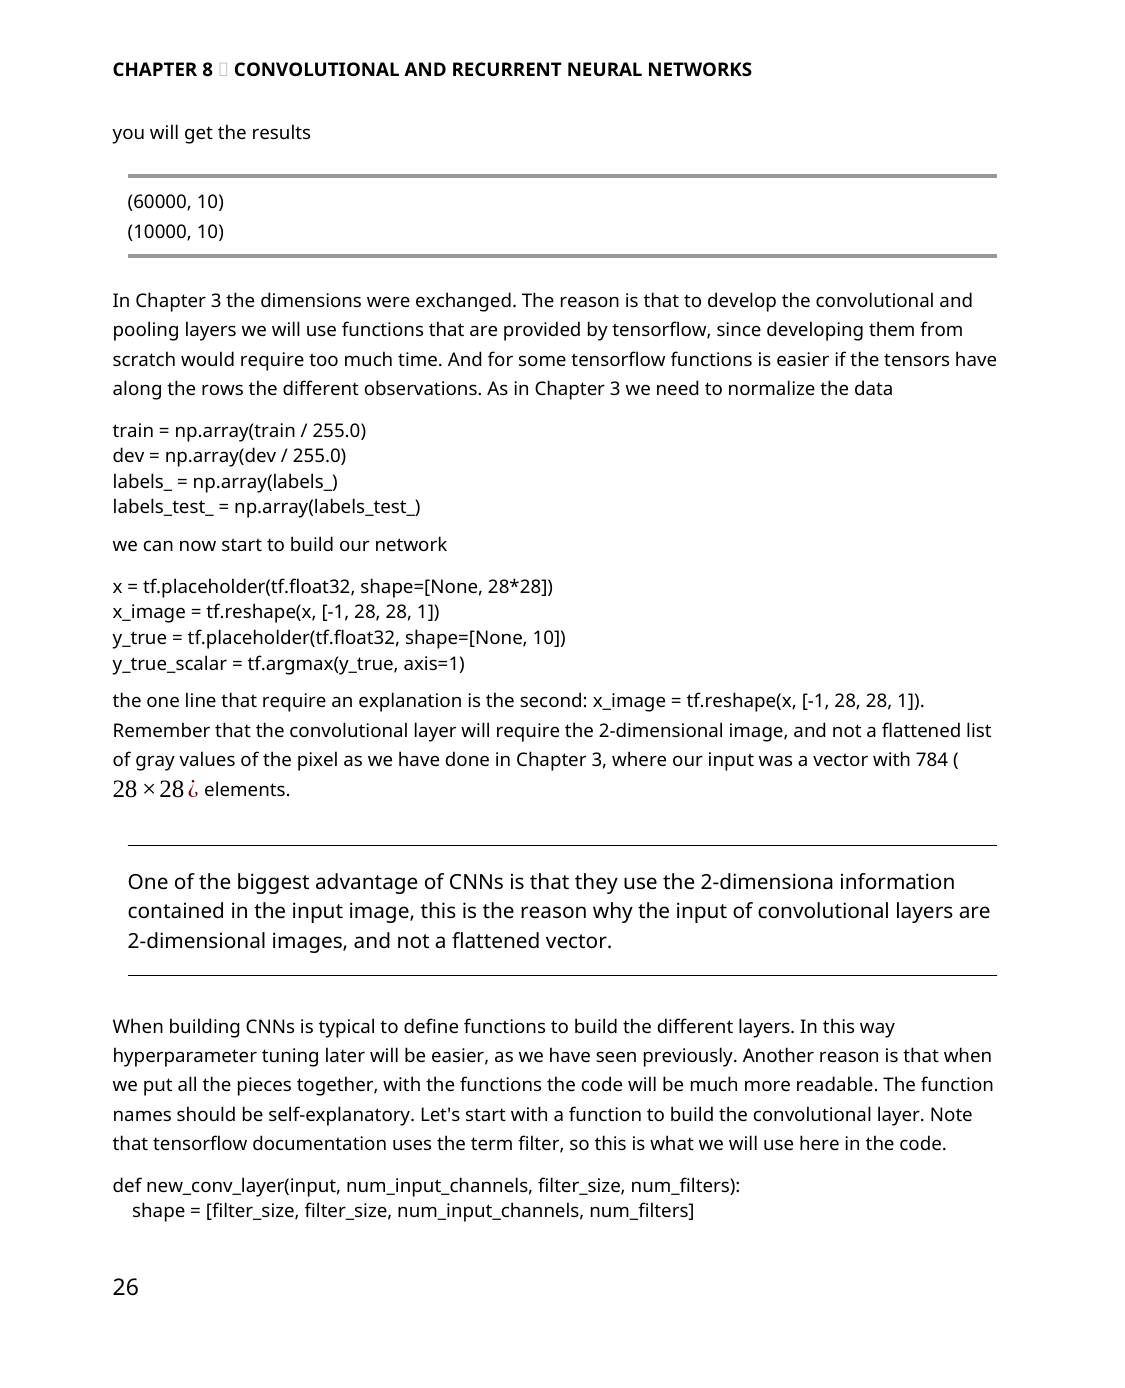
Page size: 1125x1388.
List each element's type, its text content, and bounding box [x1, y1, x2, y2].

text x_image = tf.reshape(x, [-1, 28, 28, 1]) [112, 599, 1012, 624]
text One of the biggest advantage of CNNs is that they use the 2-dimensiona information contained in the input image, this is the reason why the input of convolutional layers are 2-dimensional images, and not a flattened vector. [127, 846, 997, 976]
text y_true = tf.placeholder(tf.float32, shape=[None, 10]) [112, 624, 1012, 650]
text x = tf.placeholder(tf.float32, shape=[None, 28*28]) [112, 573, 1012, 599]
text labels_test_ = np.array(labels_test_) [112, 493, 1012, 519]
text In Chapter 3 the dimensions were exchanged. The reason is that to develop the convolutional and pooling layers we will use functions that are provided by tensorflow, since developing them from scratch would require too much time. And for some tensorflow functions is easier if the tensors have along the rows the different observations. As in Chapter 3 we need to normalize the data [112, 287, 1012, 401]
text you will get the results [112, 119, 1012, 145]
text When building CNNs is typical to define functions to build the different layers. In this way hyperparameter tuning later will be easier, as we have seen previously. Another reason is that when we put all the pieces together, with the functions the code will be much more readable. The function names should be self-explanatory. Let's start with a function to build the convolutional layer. Note that tensorflow documentation uses the term filter, so this is what we will use here in the code. [112, 1013, 1012, 1156]
text the one line that require an explanation is the second: x_image = tf.reshape(x, [-1, 28, 28, 1]). Remember that the convolutional layer will require the 2-dimensional image, and not a flattened list of gray values of the pixel as we have done in Chapter 3, where our input was a vector with 784 ( elements. [112, 688, 1012, 803]
text y_true_scalar = tf.argmax(y_true, axis=1) [112, 650, 1012, 675]
text dev = np.array(dev / 255.0) [112, 442, 1012, 468]
text def new_conv_layer(input, num_input_channels, filter_size, num_filters): [112, 1172, 1012, 1198]
text labels_ = np.array(labels_) [112, 468, 1012, 493]
text train = np.array(train / 255.0) [112, 417, 1012, 442]
text (60000, 10) (10000, 10) [127, 175, 997, 258]
text shape = [filter_size, filter_size, num_input_channels, num_filters] [112, 1198, 1012, 1223]
text we can now start to build our network [112, 531, 1012, 557]
